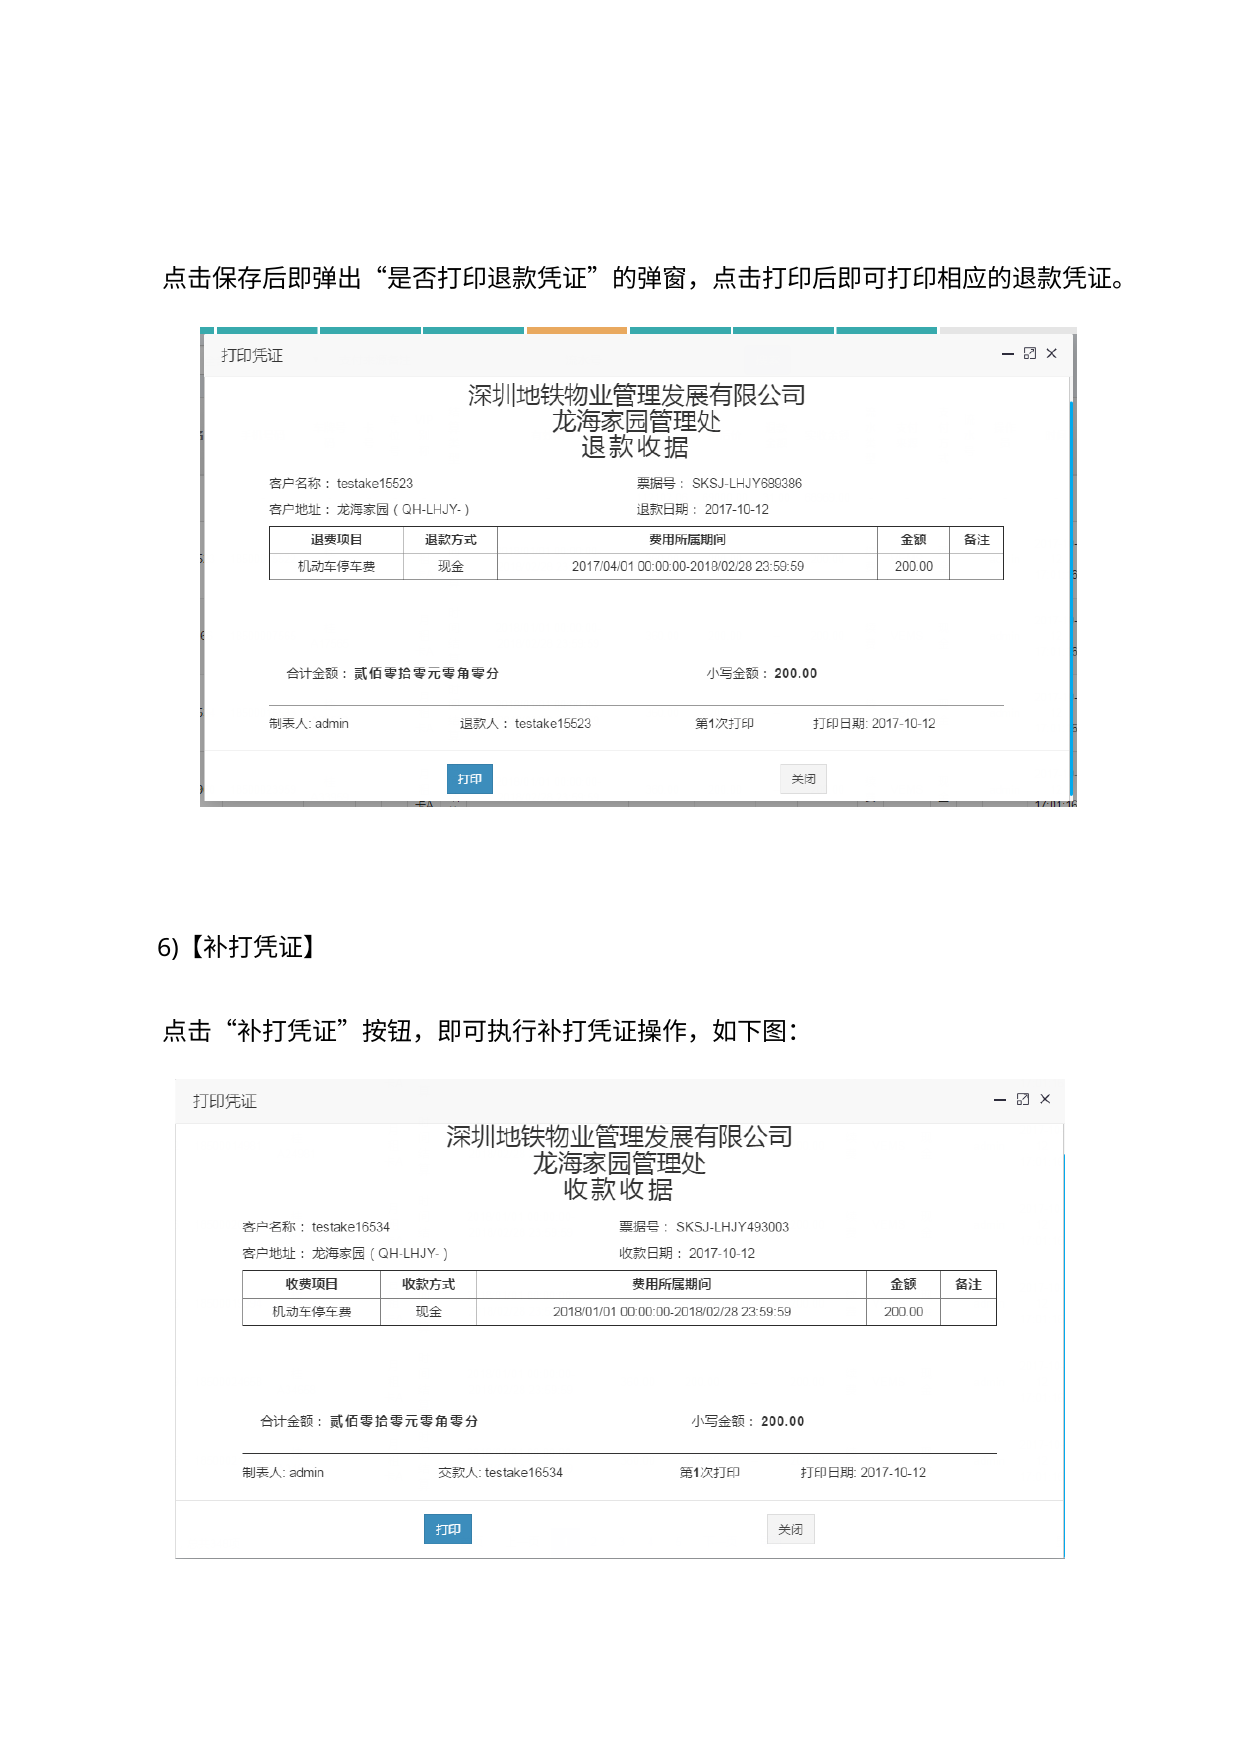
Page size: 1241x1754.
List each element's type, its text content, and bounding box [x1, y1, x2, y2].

list 点击“补打凭证”按钮，即可执行补打凭证操作，如下图： [112, 997, 1128, 1062]
picture [200, 327, 1077, 807]
list 6)【补打凭证】 [157, 913, 1128, 978]
picture [175, 1079, 1065, 1559]
list 点击保存后即弹出“是否打印退款凭证”的弹窗，点击打印后即可打印相应的退款凭证。 [112, 244, 1128, 309]
